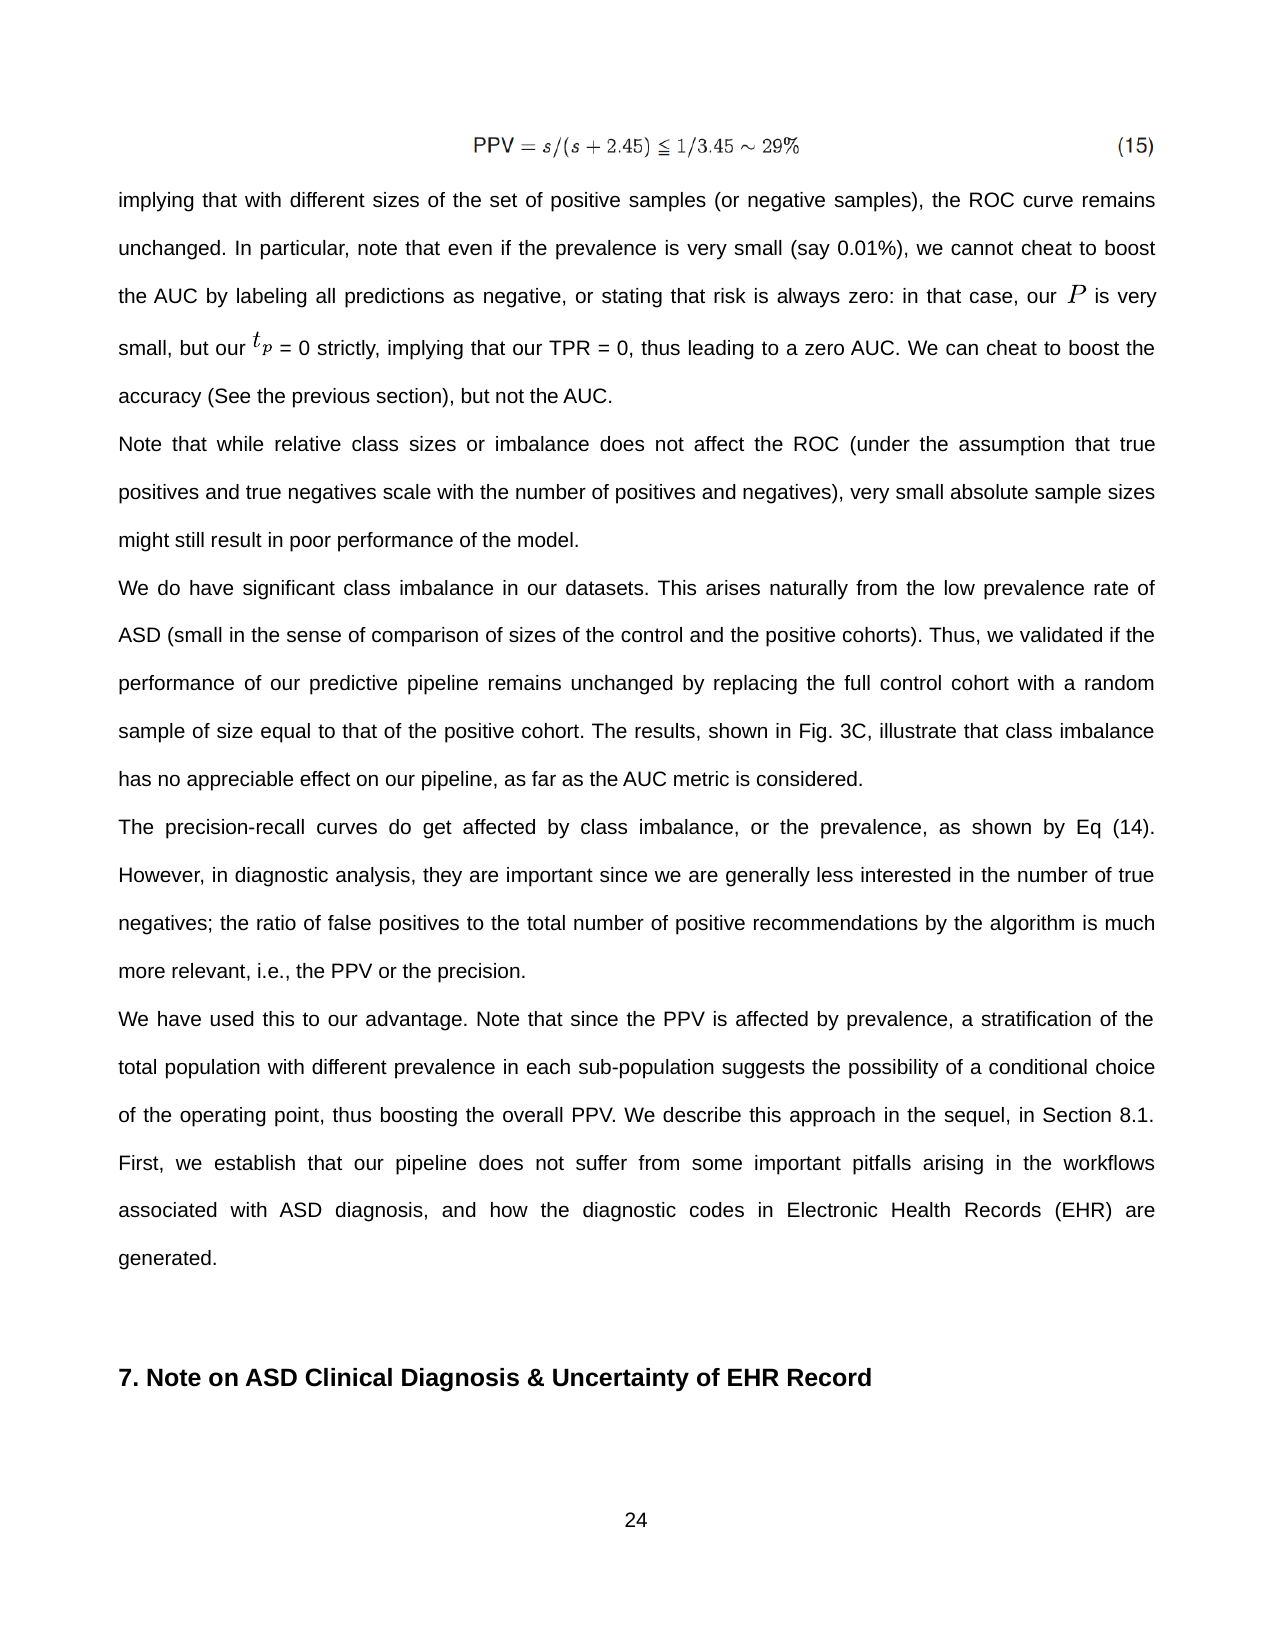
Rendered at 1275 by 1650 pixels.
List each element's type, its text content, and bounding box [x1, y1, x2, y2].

picture [118, 118, 1157, 164]
text The precision-recall curves do get affected by class imbalance, or the prevalence, as shown by Eq (14). However, in diagnostic analysis, they are important since we are generally less interested in the number of true negatives; the ratio of false positives to the total number of positive recommendations by the algorithm is much more relevant, i.e., the PPV or the precision. [118, 815, 1157, 983]
text Note that while relative class sizes or imbalance does not affect the ROC (under the assumption that true positives and true negatives scale with the number of positives and negatives), very small absolute sample sizes might still result in poor performance of the model. [118, 432, 1157, 551]
text We do have significant class imbalance in our datasets. This arises naturally from the low prevalence rate of ASD (small in the sense of comparison of sizes of the control and the positive cohorts). Thus, we validated if the performance of our predictive pipeline remains unchanged by replacing the full control cohort with a random sample of size equal to that of the positive cohort. The results, shown in Fig. 3C, illustrate that class imbalance has no appreciable effect on our pipeline, as far as the AUC metric is considered. [118, 575, 1157, 791]
text implying that with different sizes of the set of positive samples (or negative samples), the ROC curve remains unchanged. In particular, note that even if the prevalence is very small (say 0.01%), we cannot cheat to boost the AUC by labeling all predictions as negative, or stating that risk is always zero: in that case, our is very small, but our = 0 strictly, implying that our TPR = 0, thus leading to a zero AUC. We can cheat to boost the accuracy (See the previous section), but not the AUC. [118, 164, 1157, 408]
subtitle 7. Note on ASD Clinical Diagnosis & Uncertainty of EHR Record [118, 1363, 1157, 1392]
text We have used this to our advantage. Note that since the PPV is affected by prevalence, a stratification of the total population with different prevalence in each sub-population suggests the possibility of a conditional choice of the operating point, thus boosting the overall PPV. We describe this approach in the sequel, in Section 8.1. First, we establish that our pipeline does not suffer from some important pitfalls arising in the workflows associated with ASD diagnosis, and how the diagnostic codes in Electronic Health Records (EHR) are generated. [118, 1007, 1157, 1270]
